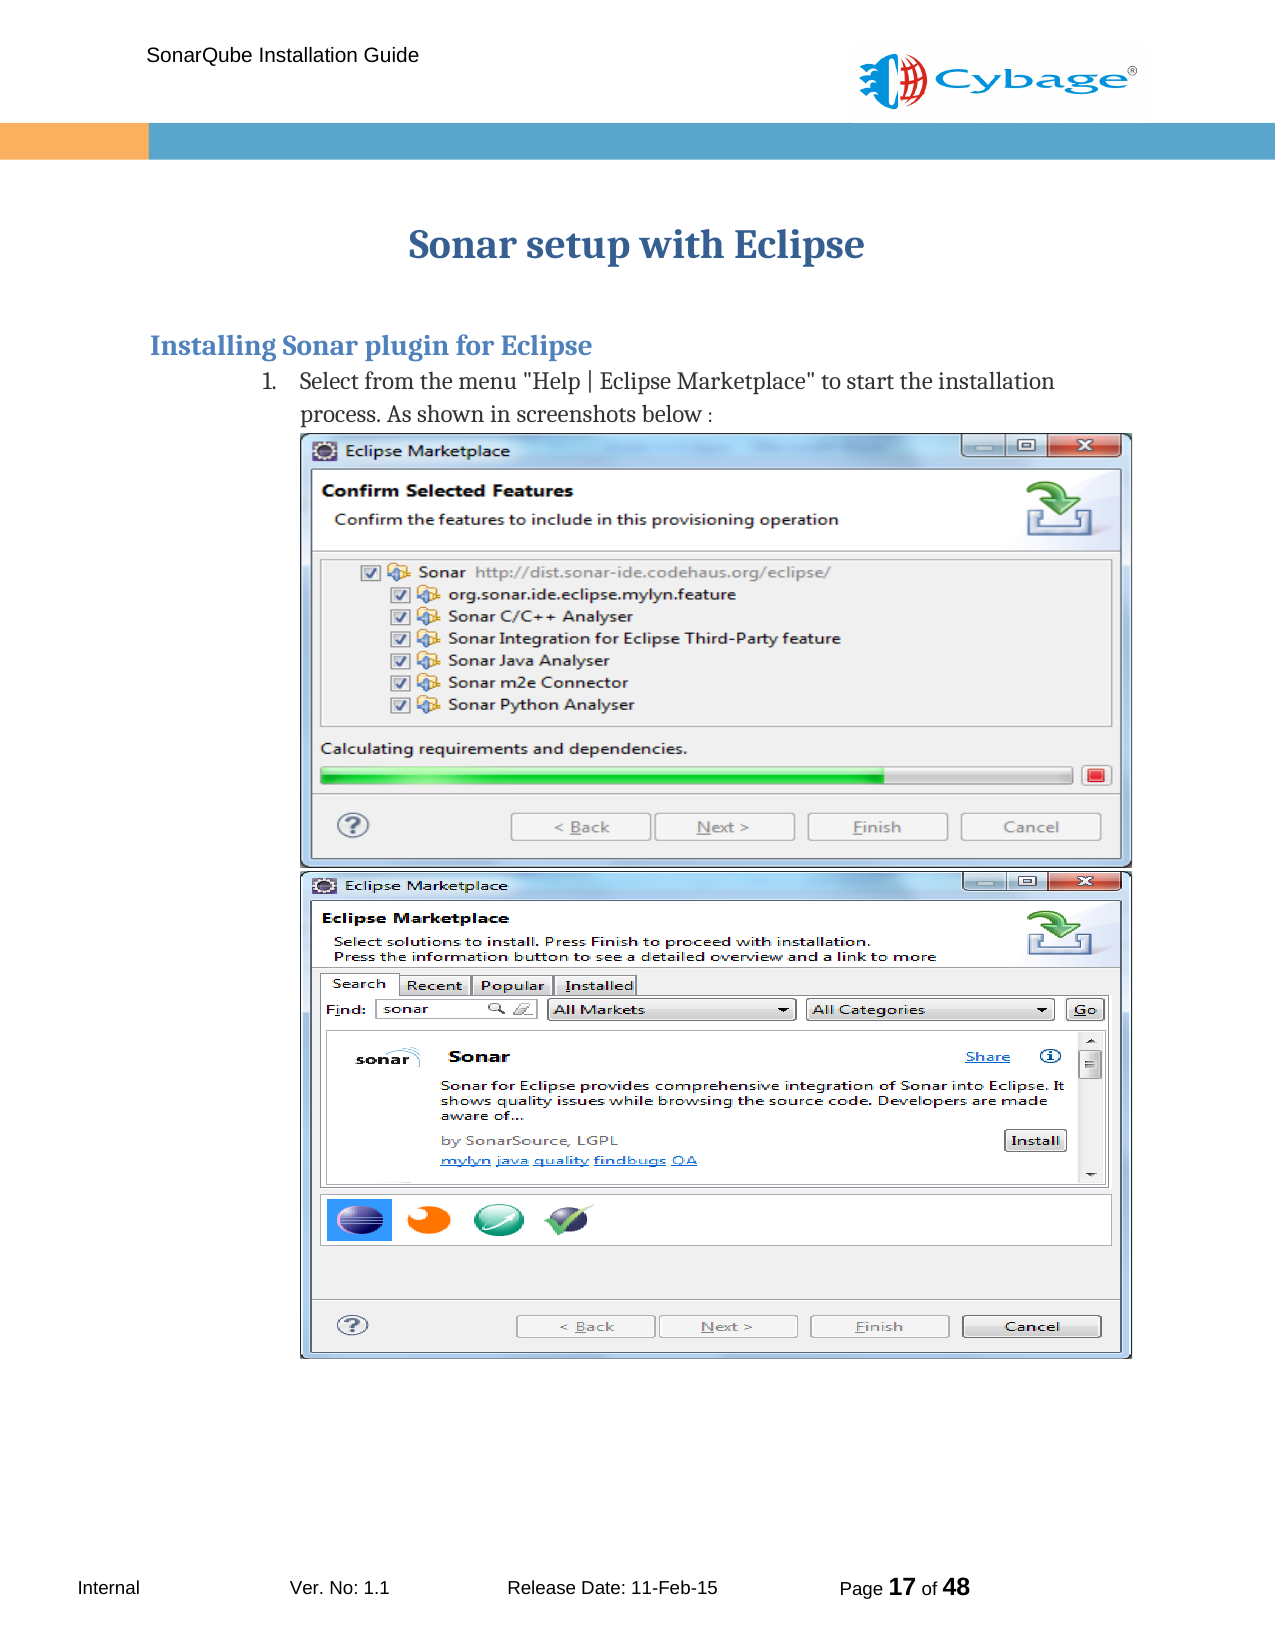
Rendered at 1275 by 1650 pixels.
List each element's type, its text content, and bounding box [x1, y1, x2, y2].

picture [300, 871, 1133, 1359]
subtitle Installing Sonar plugin for Eclipse [150, 329, 1125, 362]
subtitle Sonar setup with Eclipse [150, 221, 1125, 268]
picture [851, 43, 1150, 123]
picture [300, 433, 1133, 868]
